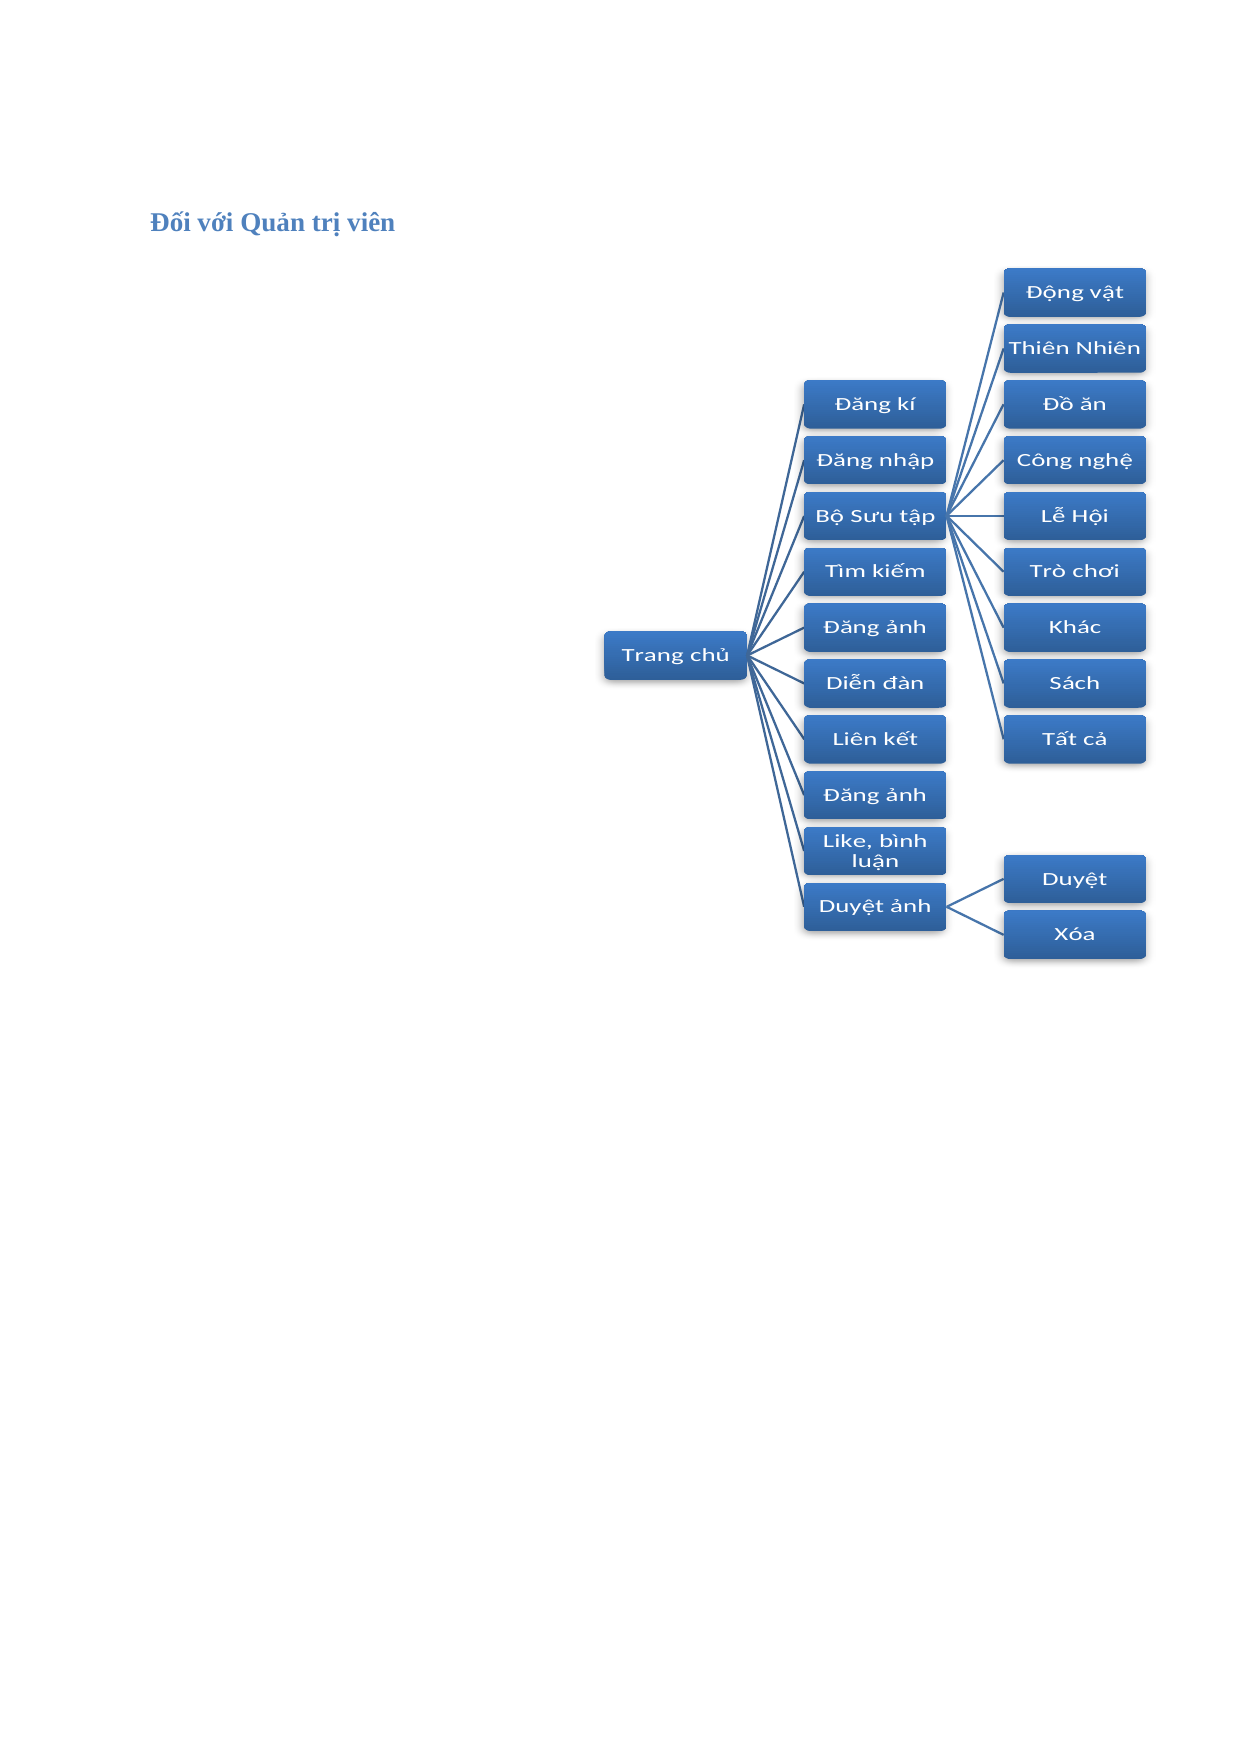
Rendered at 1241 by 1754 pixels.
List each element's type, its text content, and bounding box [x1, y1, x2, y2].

text Đối với Quản trị viên [150, 207, 1090, 238]
